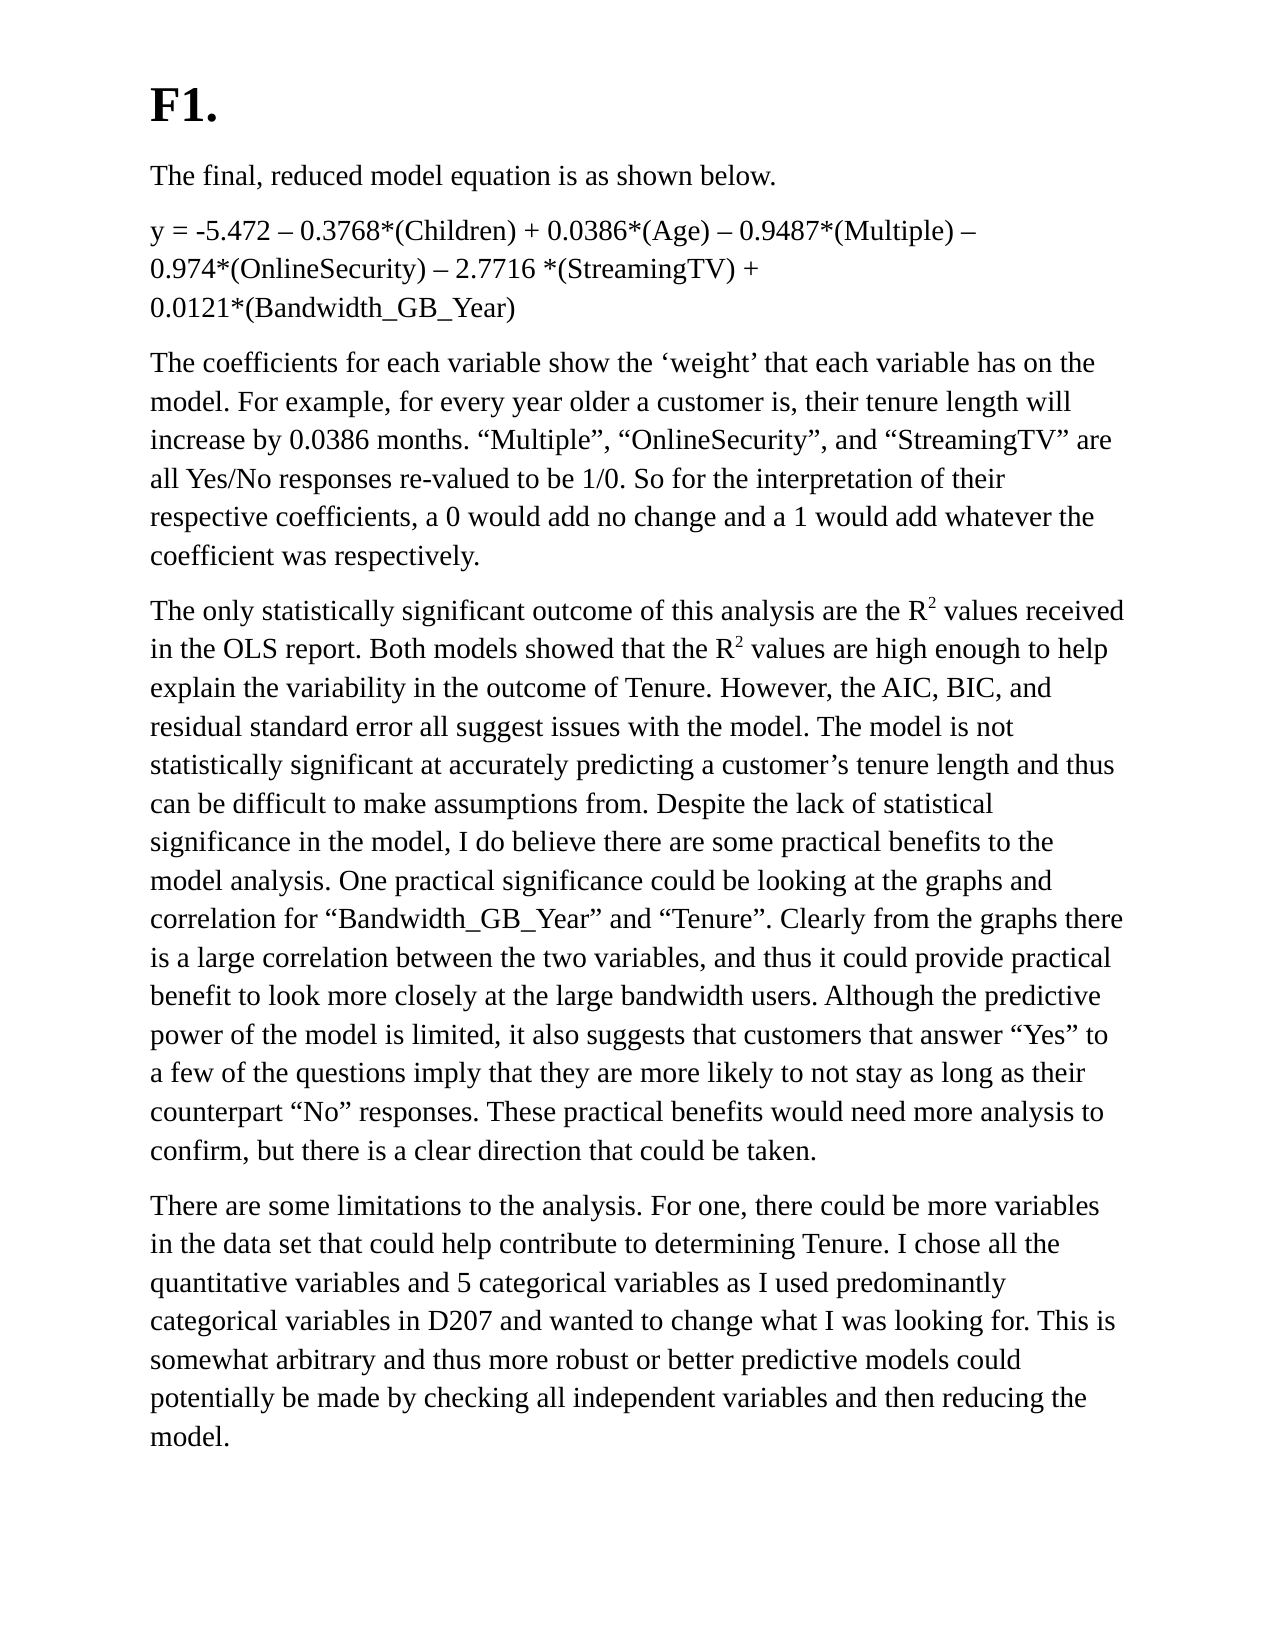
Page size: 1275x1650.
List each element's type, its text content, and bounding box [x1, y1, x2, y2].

text The only statistically significant outcome of this analysis are the R2 values received in the OLS report. Both models showed that the R2 values are high enough to help explain the variability in the outcome of Tenure. However, the AIC, BIC, and residual standard error all suggest issues with the model. The model is not statistically significant at accurately predicting a customer’s tenure length and thus can be difficult to make assumptions from. Despite the lack of statistical significance in the model, I do believe there are some practical benefits to the model analysis. One practical significance could be looking at the graphs and correlation for “Bandwidth_GB_Year” and “Tenure”. Clearly from the graphs there is a large correlation between the two variables, and thus it could provide practical benefit to look more closely at the large bandwidth users. Although the predictive power of the model is limited, it also suggests that customers that answer “Yes” to a few of the questions imply that they are more likely to not stay as long as their counterpart “No” responses. These practical benefits would need more analysis to confirm, but there is a clear direction that could be taken. [150, 593, 1125, 1166]
text The final, reduced model equation is as shown below. [150, 158, 1125, 191]
text y = -5.472 – 0.3768*(Children) + 0.0386*(Age) – 0.9487*(Multiple) – 0.974*(OnlineSecurity) – 2.7716 *(StreamingTV) + 0.0121*(Bandwidth_GB_Year) [150, 213, 1125, 323]
text There are some limitations to the analysis. For one, there could be more variables in the data set that could help contribute to determining Tenure. I chose all the quantitative variables and 5 categorical variables as I used predominantly categorical variables in D207 and wanted to change what I was looking for. This is somewhat arbitrary and thus more robust or better predictive models could potentially be made by checking all independent variables and then reducing the model. [150, 1188, 1125, 1453]
text The coefficients for each variable show the ‘weight’ that each variable has on the model. For example, for every year older a customer is, their tenure length will increase by 0.0386 months. “Multiple”, “OnlineSecurity”, and “StreamingTV” are all Yes/No responses re-valued to be 1/0. So for the interpretation of their respective coefficients, a 0 would add no change and a 1 would add whatever the coefficient was respectively. [150, 345, 1125, 571]
text F1. [150, 75, 1125, 132]
